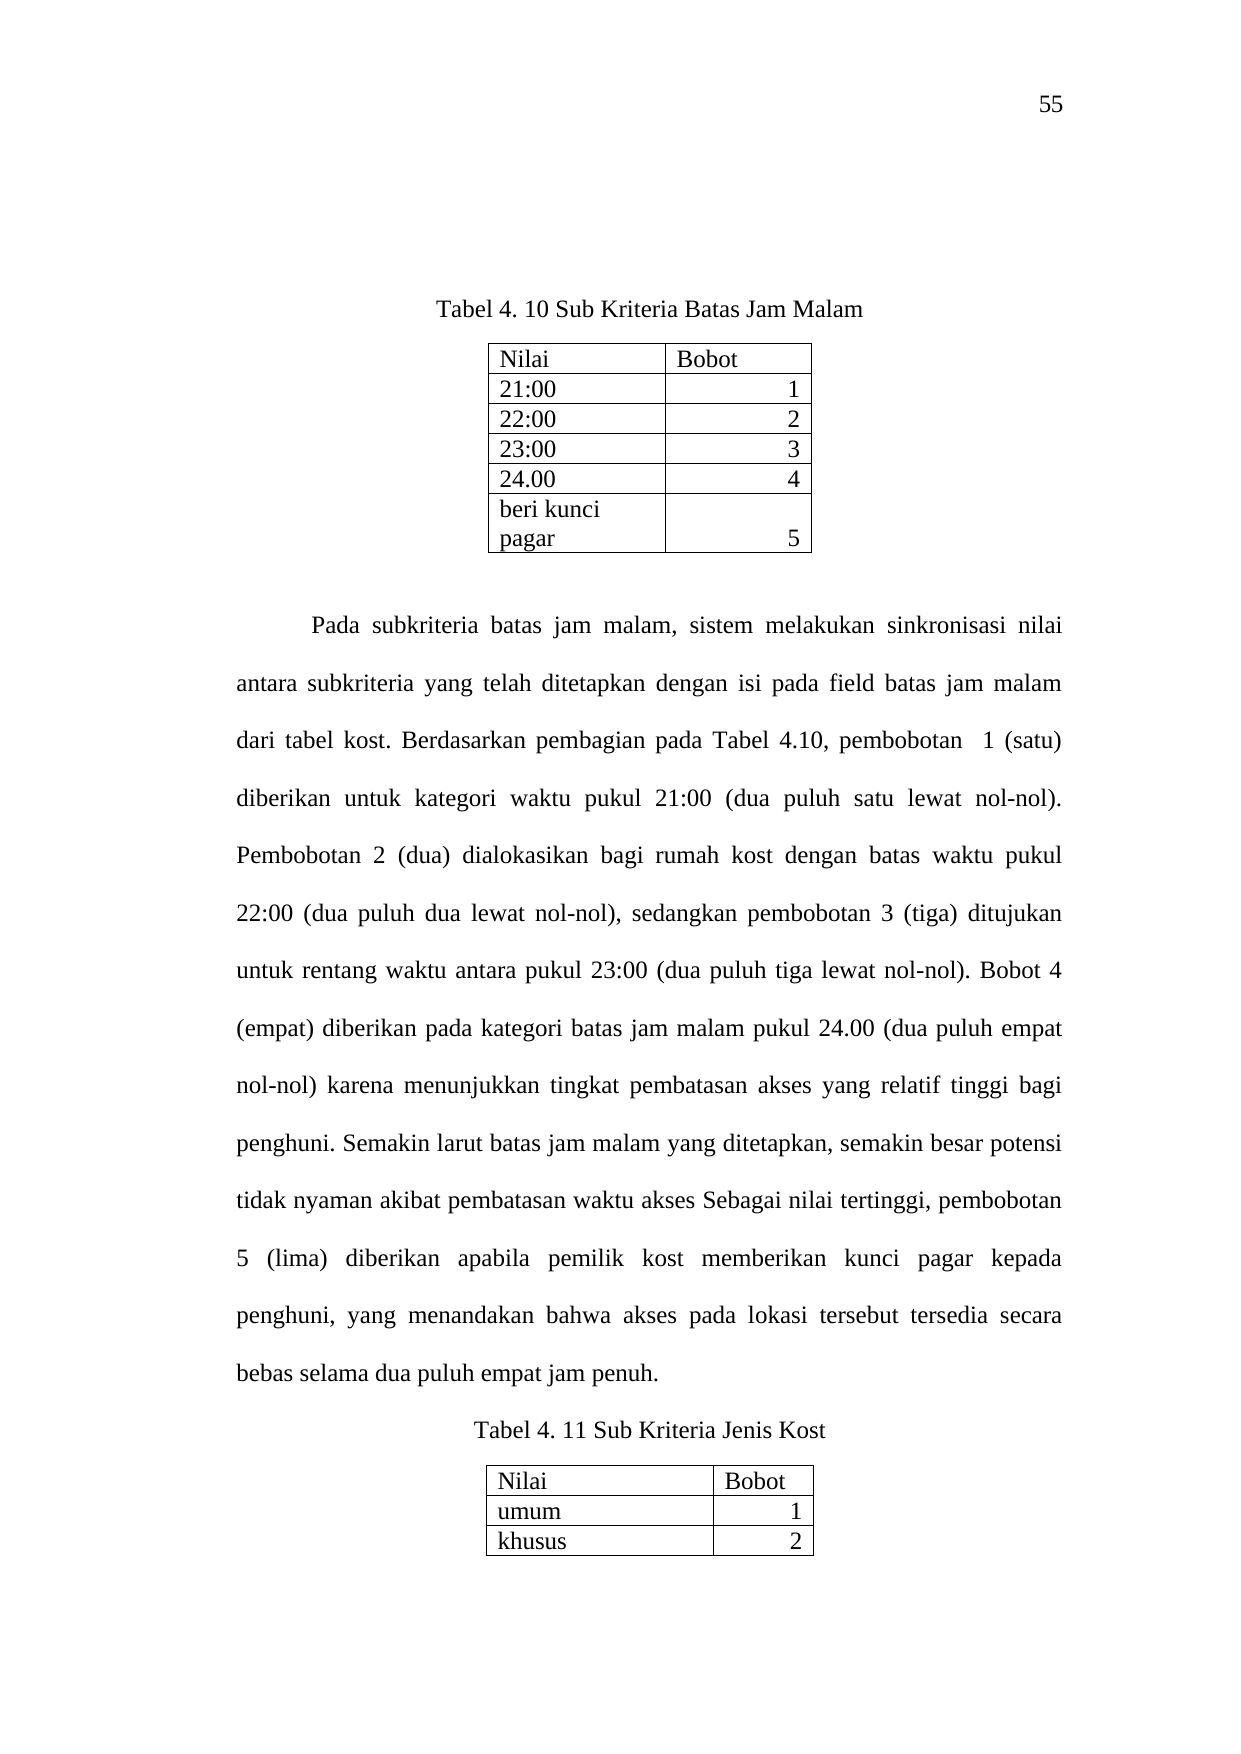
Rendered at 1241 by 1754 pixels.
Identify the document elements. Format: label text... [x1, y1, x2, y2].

table_header Nilai [489, 344, 665, 373]
table_cell 1 [714, 1496, 813, 1525]
text Tabel 4. 11 Sub Kriteria Jenis Kost [236, 1415, 1063, 1444]
text Pada subkriteria batas jam malam, sistem melakukan sinkronisasi nilai antara subkriteria yang telah ditetapkan dengan isi pada field batas jam malam dari tabel kost. Berdasarkan pembagian pada Tabel 4.10, pembobotan 1 (satu) diberikan untuk kategori waktu pukul 21:00 (dua puluh satu lewat nol-nol). Pembobotan 2 (dua) dialokasikan bagi rumah kost dengan batas waktu pukul 22:00 (dua puluh dua lewat nol-nol), sedangkan pembobotan 3 (tiga) ditujukan untuk rentang waktu antara pukul 23:00 (dua puluh tiga lewat nol-nol). Bobot 4 (empat) diberikan pada kategori batas jam malam pukul 24.00 (dua puluh empat nol-nol) karena menunjukkan tingkat pembatasan akses yang relatif tinggi bagi penghuni. Semakin larut batas jam malam yang ditetapkan, semakin besar potensi tidak nyaman akibat pembatasan waktu akses Sebagai nilai tertinggi, pembobotan 5 (lima) diberikan apabila pemilik kost memberikan kunci pagar kepada penghuni, yang menandakan bahwa akses pada lokasi tersebut tersedia secara bebas selama dua puluh empat jam penuh. [236, 610, 1063, 1387]
table_header Bobot [666, 344, 811, 373]
table_cell 3 [666, 434, 811, 463]
table_cell beri kunci pagar [489, 494, 665, 552]
table_header Bobot [714, 1466, 813, 1495]
text Tabel 4. 10 Sub Kriteria Batas Jam Malam [236, 294, 1063, 322]
table_cell 2 [714, 1526, 813, 1555]
table_cell umum [487, 1496, 713, 1525]
table_cell 4 [666, 464, 811, 493]
table_cell 22:00 [489, 404, 665, 433]
table_cell 1 [666, 374, 811, 403]
table_cell khusus [487, 1526, 713, 1555]
table_cell 24.00 [489, 464, 665, 493]
table_header Nilai [487, 1466, 713, 1495]
table_cell 2 [666, 404, 811, 433]
table_cell 5 [666, 494, 811, 552]
table_cell 21:00 [489, 374, 665, 403]
table_cell 23:00 [489, 434, 665, 463]
